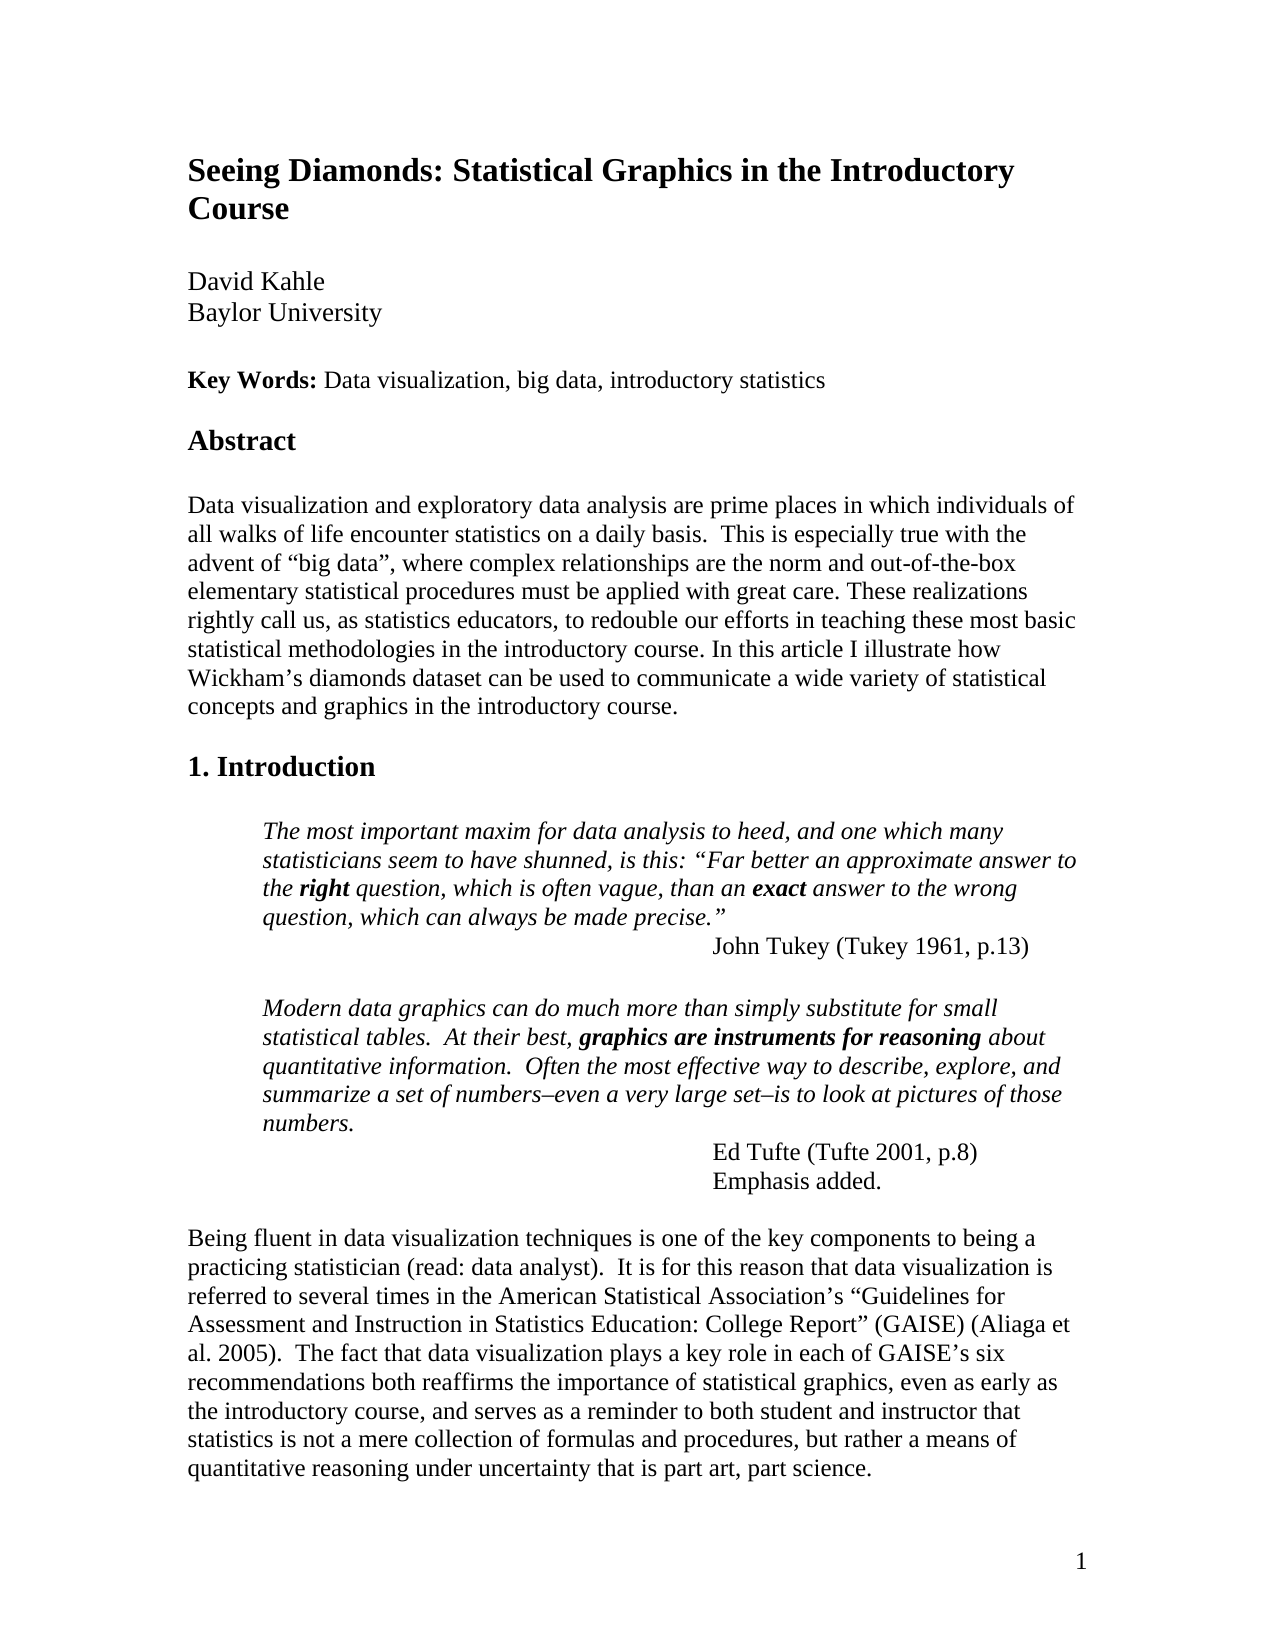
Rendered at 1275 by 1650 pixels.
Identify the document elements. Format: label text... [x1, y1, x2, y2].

text John Tukey (Tukey 1961, p.13) [712, 931, 1087, 960]
text Key Words: Data visualization, big data, introductory statistics [187, 366, 1087, 394]
text Ed Tufte (Tufte 2001, p.8) [712, 1137, 1087, 1166]
text Being fluent in data visualization techniques is one of the key components to being a practicing statistician (read: data analyst). It is for this reason that data visualization is referred to several times in the American Statistical Association’s “Guidelines for Assessment and Instruction in Statistics Education: College Report” (GAISE) (Aliaga et al. 2005). The fact that data visualization plays a key role in each of GAISE’s six recommendations both reaffirms the importance of statistical graphics, even as early as the introductory course, and serves as a reminder to both student and instructor that statistics is not a mere collection of formulas and procedures, but rather a means of quantitative reasoning under uncertainty that is part art, part science. [187, 1223, 1087, 1482]
text Baylor University [187, 296, 1087, 327]
text The most important maxim for data analysis to heed, and one which many statisticians seem to have shunned, is this: “Far better an approximate answer to the right question, which is often vague, than an exact answer to the wrong question, which can always be made precise.” [262, 816, 1087, 931]
text 1. Introduction [187, 749, 1087, 782]
text David Kahle [187, 265, 1087, 296]
text Modern data graphics can do much more than simply substitute for small statistical tables. At their best, graphics are instruments for reasoning about quantitative information. Often the most effective way to describe, explore, and summarize a set of numbers–even a very large set–is to look at pictures of those numbers. [262, 993, 1087, 1137]
text Emphasis added. [712, 1166, 1087, 1194]
text Seeing Diamonds: Statistical Graphics in the Introductory Course [187, 150, 1087, 227]
text Abstract [187, 423, 1087, 457]
text Data visualization and exploratory data analysis are prime places in which individuals of all walks of life encounter statistics on a daily basis. This is especially true with the advent of “big data”, where complex relationships are the norm and out-of-the-box elementary statistical procedures must be applied with great care. These realizations rightly call us, as statistics educators, to redouble our efforts in teaching these most basic statistical methodologies in the introductory course. In this article I illustrate how Wickham’s diamonds dataset can be used to communicate a wide variety of statistical concepts and graphics in the introductory course. [187, 490, 1087, 720]
